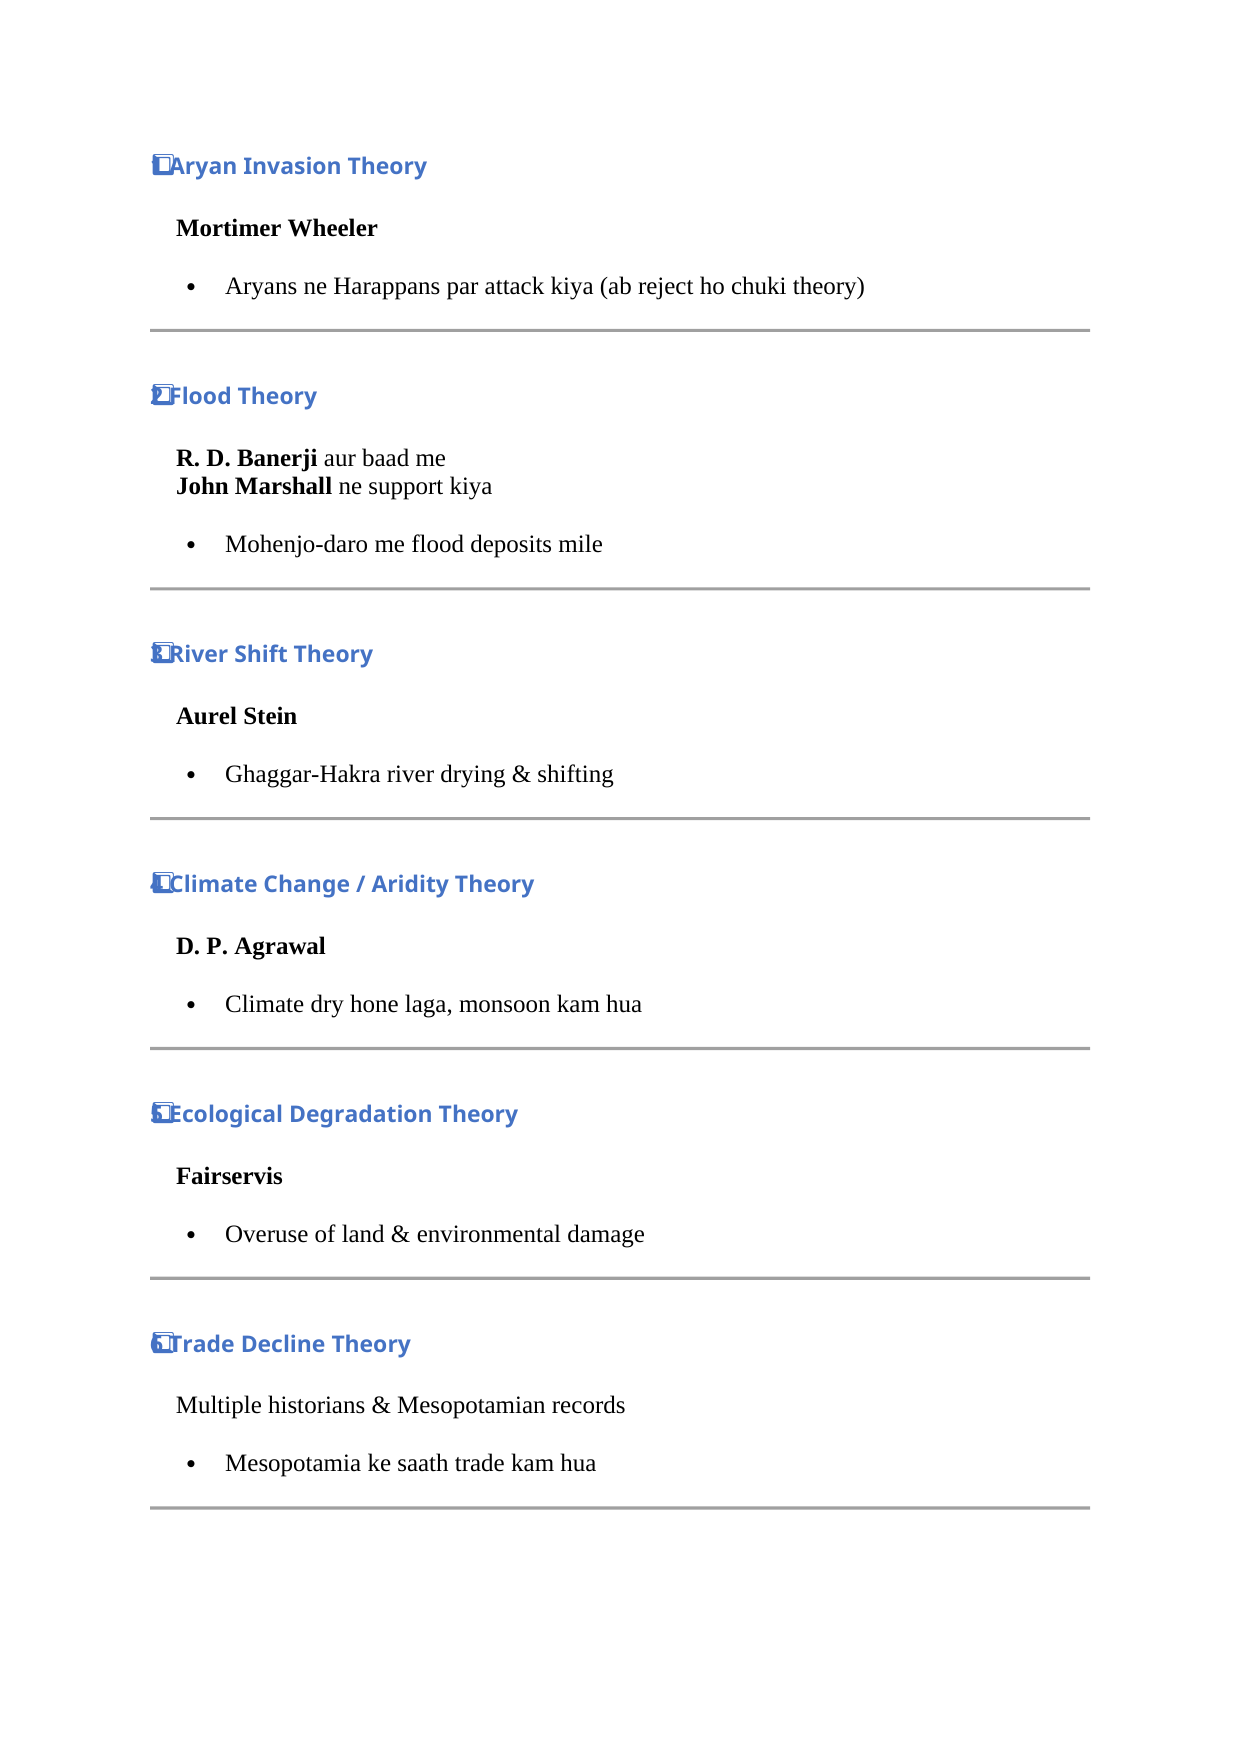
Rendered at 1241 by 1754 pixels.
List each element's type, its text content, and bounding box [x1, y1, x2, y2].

subtitle 6️⃣ Trade Decline Theory [150, 1328, 1090, 1359]
list Overuse of land & environmental damage [187, 1219, 1090, 1247]
text 👤 Mortimer Wheeler [150, 213, 1090, 242]
subtitle 1️⃣ Aryan Invasion Theory [150, 150, 1090, 181]
list Mesopotamia ke saath trade kam hua [187, 1448, 1090, 1477]
subtitle 2️⃣ Flood Theory [150, 380, 1090, 411]
subtitle 4️⃣ Climate Change / Aridity Theory [150, 868, 1090, 899]
text 👤 R. D. Banerji aur baad me 👤 John Marshall ne support kiya [150, 443, 1090, 500]
list Ghaggar-Hakra river drying & shifting [187, 759, 1090, 788]
subtitle 5️⃣ Ecological Degradation Theory [150, 1098, 1090, 1129]
list Aryans ne Harappans par attack kiya (ab reject ho chuki theory) [187, 271, 1090, 299]
list Climate dry hone laga, monsoon kam hua [187, 989, 1090, 1018]
text 👤 Aurel Stein [150, 701, 1090, 730]
text 👤 Multiple historians & Mesopotamian records [150, 1391, 1090, 1419]
subtitle 3️⃣ River Shift Theory [150, 638, 1090, 669]
list Mohenjo-daro me flood deposits mile [187, 529, 1090, 558]
text 👤 Fairservis [150, 1161, 1090, 1189]
text 👤 D. P. Agrawal [150, 931, 1090, 960]
